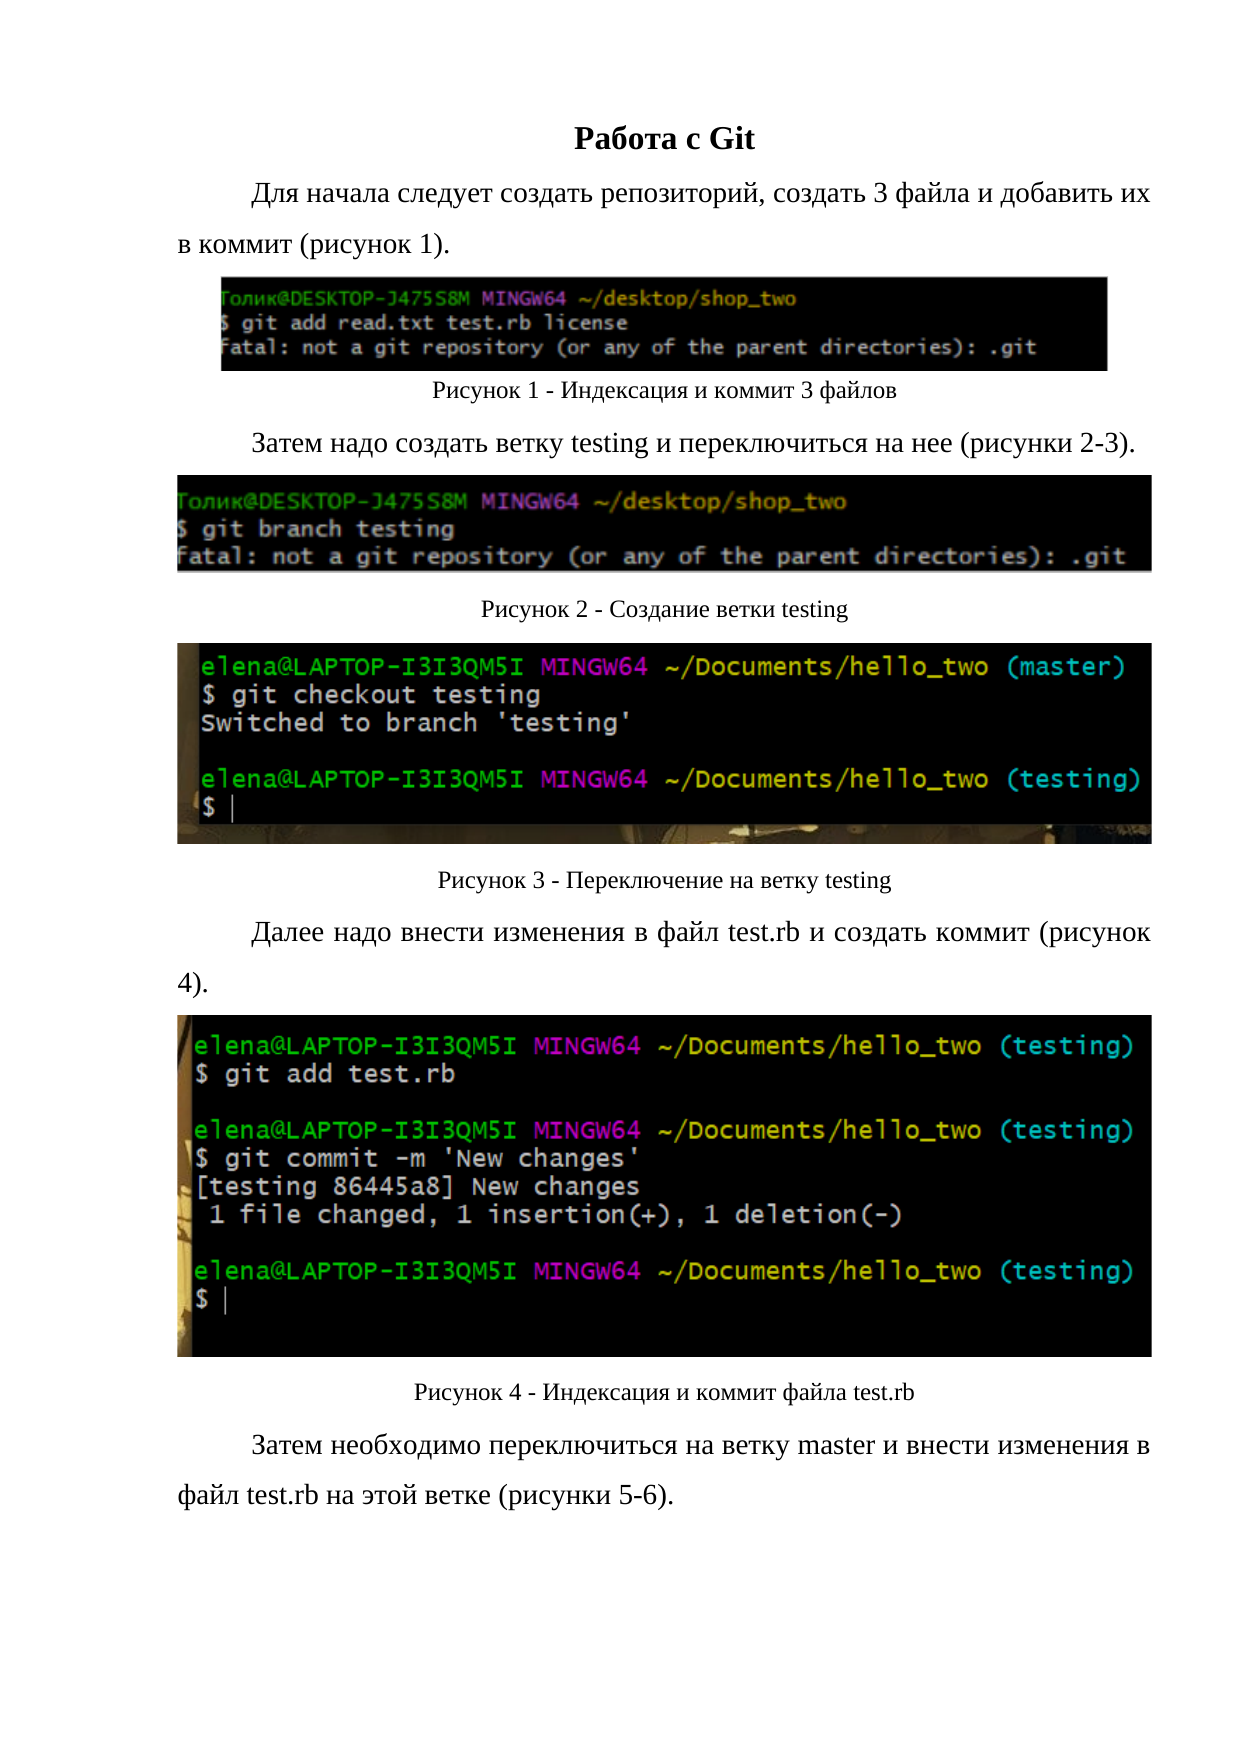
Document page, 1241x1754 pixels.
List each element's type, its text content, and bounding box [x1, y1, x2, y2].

text Для начала следует создать репозиторий, создать 3 файла и добавить их в коммит (рисунок 1). [177, 176, 1152, 259]
picture [177, 1015, 1152, 1357]
subtitle Работа с Git [177, 118, 1152, 156]
text Рисунок 4 - Индексация и коммит файла test.rb [177, 1377, 1152, 1406]
text Затем надо создать ветку testing и переключиться на нее (рисунки 2-3). [177, 425, 1152, 458]
text Рисунок 3 - Переключение на ветку testing [177, 865, 1152, 894]
text Рисунок 2 - Создание ветки testing [177, 594, 1152, 622]
picture [177, 643, 1152, 844]
text Затем необходимо переключиться на ветку master и внести изменения в файл test.rb на этой ветке (рисунки 5-6). [177, 1427, 1152, 1511]
picture [220, 276, 1109, 371]
text Далее надо внести изменения в файл test.rb и создать коммит (рисунок 4). [177, 914, 1152, 998]
picture [177, 475, 1152, 573]
text Рисунок 1 - Индексация и коммит 3 файлов [177, 326, 1152, 404]
